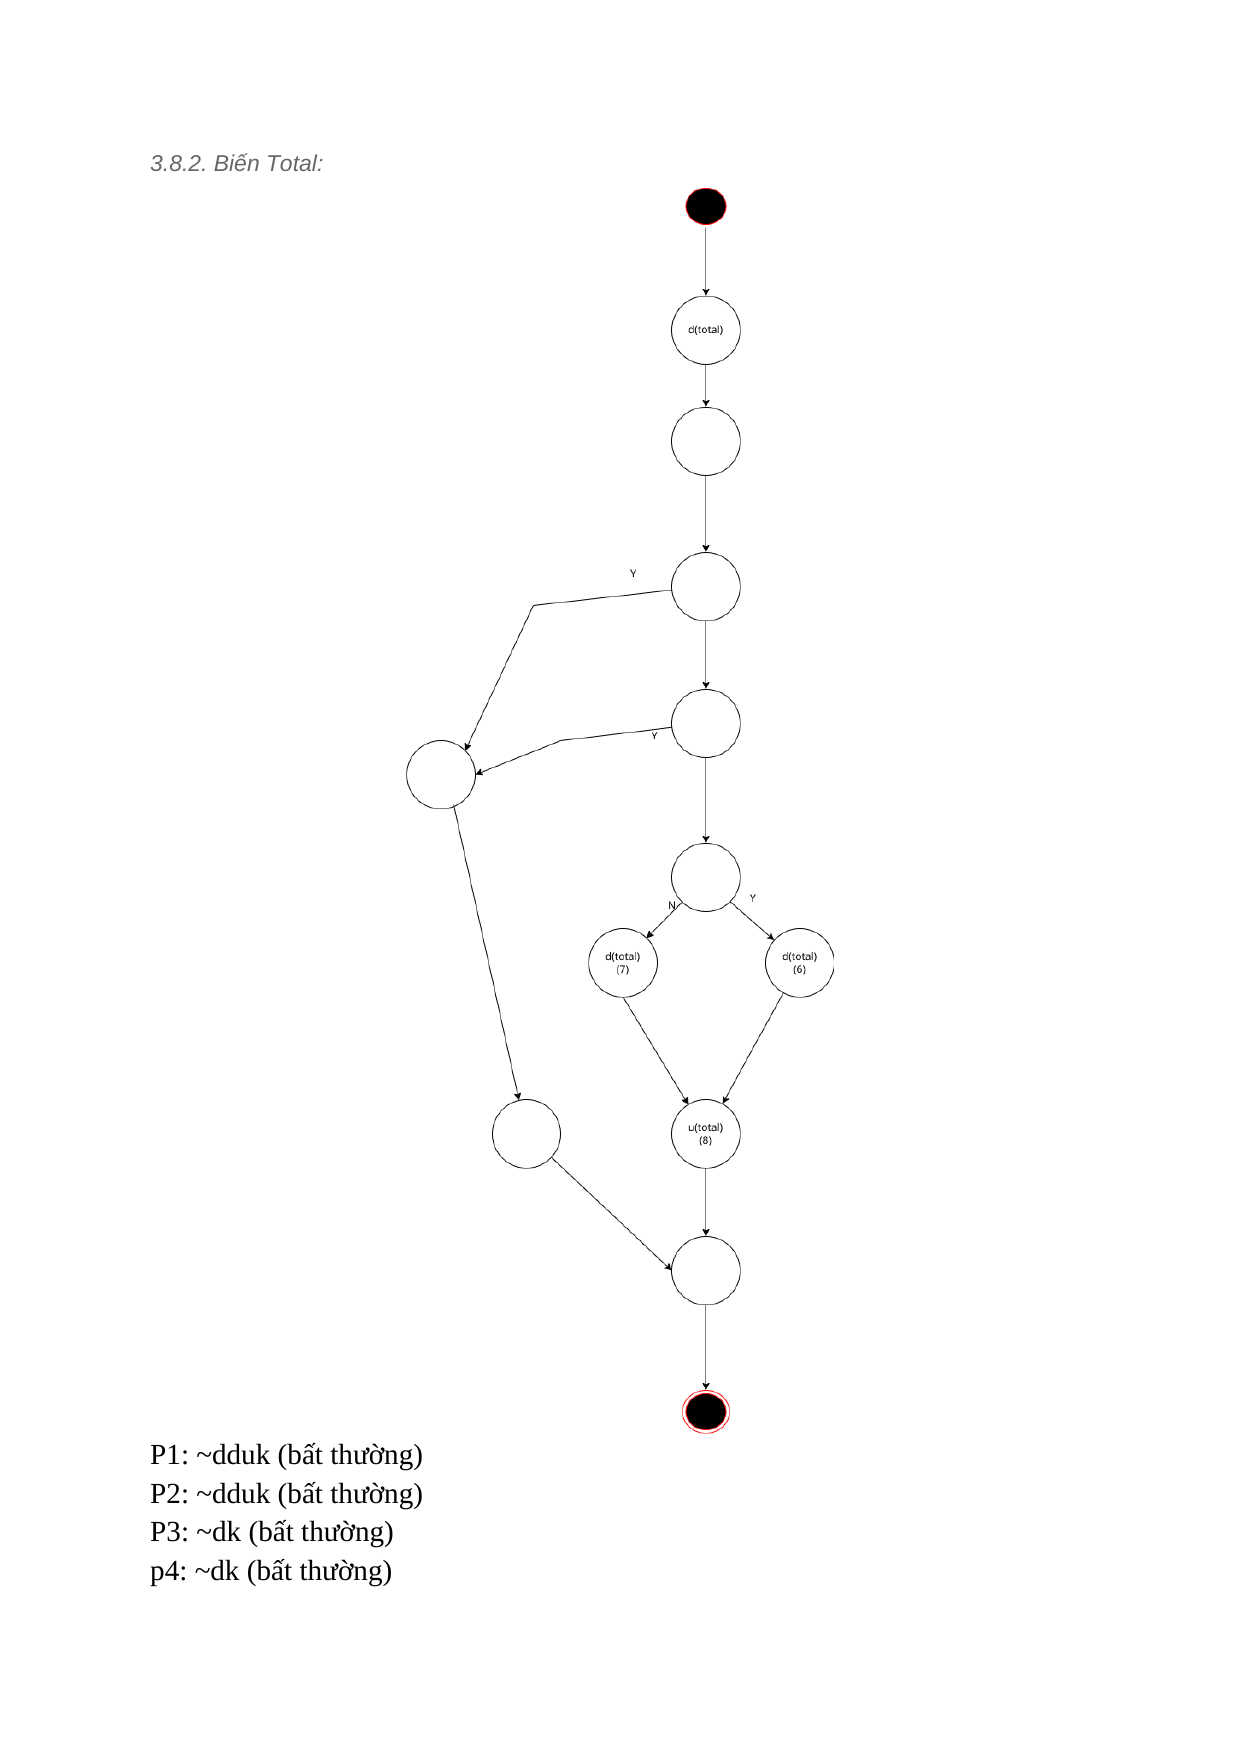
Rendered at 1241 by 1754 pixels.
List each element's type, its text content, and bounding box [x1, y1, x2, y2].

picture [406, 184, 834, 1434]
text P2: ~dduk (bất thường) [150, 1476, 1090, 1509]
text P3: ~dk (bất thường) [150, 1514, 1090, 1548]
subtitle 3.8.2. Biến Total: [150, 150, 1090, 176]
text p4: ~dk (bất thường) [150, 1553, 1090, 1586]
text P1: ~dduk (bất thường) [150, 1437, 1090, 1471]
